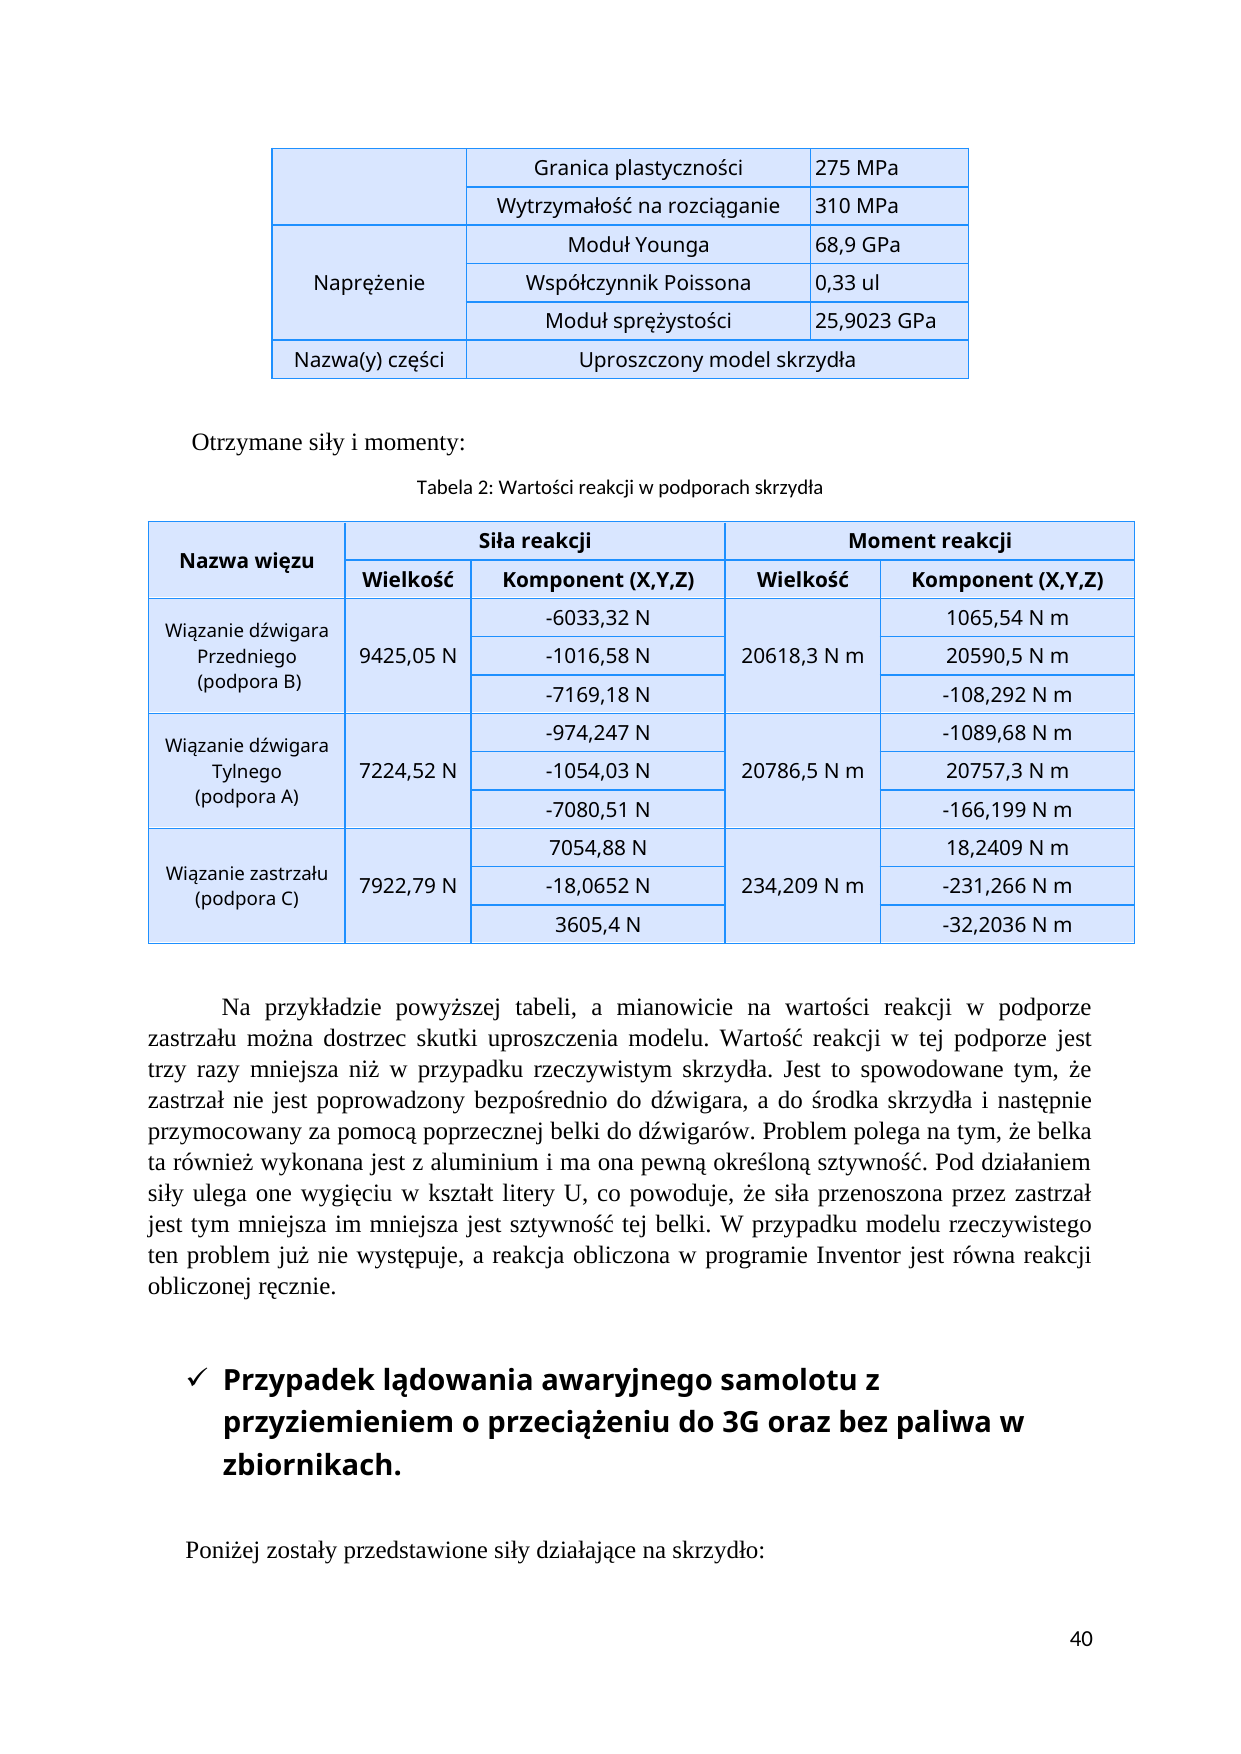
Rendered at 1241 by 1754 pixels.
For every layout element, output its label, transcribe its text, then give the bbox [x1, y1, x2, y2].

table_header Nazwa więzu [149, 522, 345, 597]
table_cell -1089,68 N m [881, 714, 1134, 751]
table_cell Moduł sprężystości [467, 303, 810, 339]
table_cell Wielkość [346, 561, 470, 597]
table_cell Nazwa(y) części [273, 341, 466, 378]
table_cell 25,9023 GPa [811, 303, 968, 339]
table_cell -1054,03 N [472, 752, 724, 789]
table_cell Wiązanie dźwigara Tylnego (podpora A) [149, 714, 344, 827]
table_cell 7224,52 N [346, 714, 470, 827]
table_cell 1065,54 N m [881, 599, 1134, 636]
table_cell Moduł Younga [467, 226, 810, 263]
table_cell Wiązanie zastrzału (podpora C) [149, 829, 344, 942]
table_cell 18,2409 N m [881, 829, 1134, 866]
table_cell 7054,88 N [472, 829, 724, 866]
text Poniżej zostały przedstawione siły działające na skrzydło: [185, 1535, 1093, 1564]
table_cell 20786,5 N m [726, 714, 880, 827]
table_cell Komponent (X,Y,Z) [881, 561, 1134, 597]
table_cell -166,199 N m [881, 791, 1134, 827]
table_cell Ogólne [273, 149, 466, 224]
table_cell Wiązanie dźwigara Przedniego (podpora B) [149, 599, 344, 712]
table_cell -32,2036 N m [881, 906, 1134, 942]
table_cell -18,0652 N [472, 867, 724, 904]
table_cell Uproszczony model skrzydła [467, 341, 968, 378]
table_header Moment reakcji [726, 522, 1134, 559]
table_cell -231,266 N m [881, 867, 1134, 904]
table_cell 7922,79 N [346, 829, 470, 942]
table_cell 275 MPa [811, 149, 968, 186]
table_cell 20757,3 N m [881, 752, 1134, 789]
table_cell -1016,58 N [472, 637, 724, 674]
table_cell 9425,05 N [346, 599, 470, 712]
table_cell 234,209 N m [726, 829, 880, 942]
table_cell -108,292 N m [881, 676, 1134, 712]
table_cell 310 MPa [811, 188, 968, 224]
table_cell Wytrzymałość na rozciąganie [467, 188, 810, 224]
table_cell Współczynnik Poissona [467, 264, 810, 301]
text Tabela 2: Wartości reakcji w podporach skrzydła [148, 474, 1093, 500]
table_cell 3605,4 N [472, 906, 724, 942]
table_header Siła reakcji [346, 522, 725, 559]
table_cell Granica plastyczności [467, 149, 810, 186]
table_cell 68,9 GPa [811, 226, 968, 263]
text Na przykładzie powyższej tabeli, a mianowicie na wartości reakcji w podporze zastrzału można dostrzec skutki uproszczenia modelu. Wartość reakcji w tej podporze jest trzy razy mniejsza niż w przypadku rzeczywistym skrzydła. Jest to spowodowane tym, że zastrzał nie jest poprowadzony bezpośrednio do dźwigara, a do środka skrzydła i następnie przymocowany za pomocą poprzecznej belki do dźwigarów. Problem polega na tym, że belka ta również wykonana jest z aluminium i ma ona pewną określoną sztywność. Pod działaniem siły ulega one wygięciu w kształt litery U, co powoduje, że siła przenoszona przez zastrzał jest tym mniejsza im mniejsza jest sztywność tej belki. W przypadku modelu rzeczywistego ten problem już nie występuje, a reakcja obliczona w programie Inventor jest równa reakcji obliczonej ręcznie. [148, 992, 1093, 1300]
table_cell -7080,51 N [472, 791, 724, 827]
table_cell Komponent (X,Y,Z) [472, 561, 724, 597]
table_cell 20590,5 N m [881, 637, 1134, 674]
table_cell Wielkość [726, 561, 880, 597]
table_cell 20618,3 N m [726, 599, 880, 712]
table_cell 0,33 ul [811, 264, 968, 301]
table_cell -974,247 N [472, 714, 724, 751]
table_cell -7169,18 N [472, 676, 724, 712]
table_cell Naprężenie [273, 226, 466, 339]
text Otrzymane siły i momenty: [185, 427, 1093, 456]
table_cell -6033,32 N [472, 599, 724, 636]
subtitle Przypadek lądowania awaryjnego samolotu z przyziemieniem o przeciążeniu do 3G oraz bez paliwa w zbiornikach. [185, 1359, 1093, 1484]
